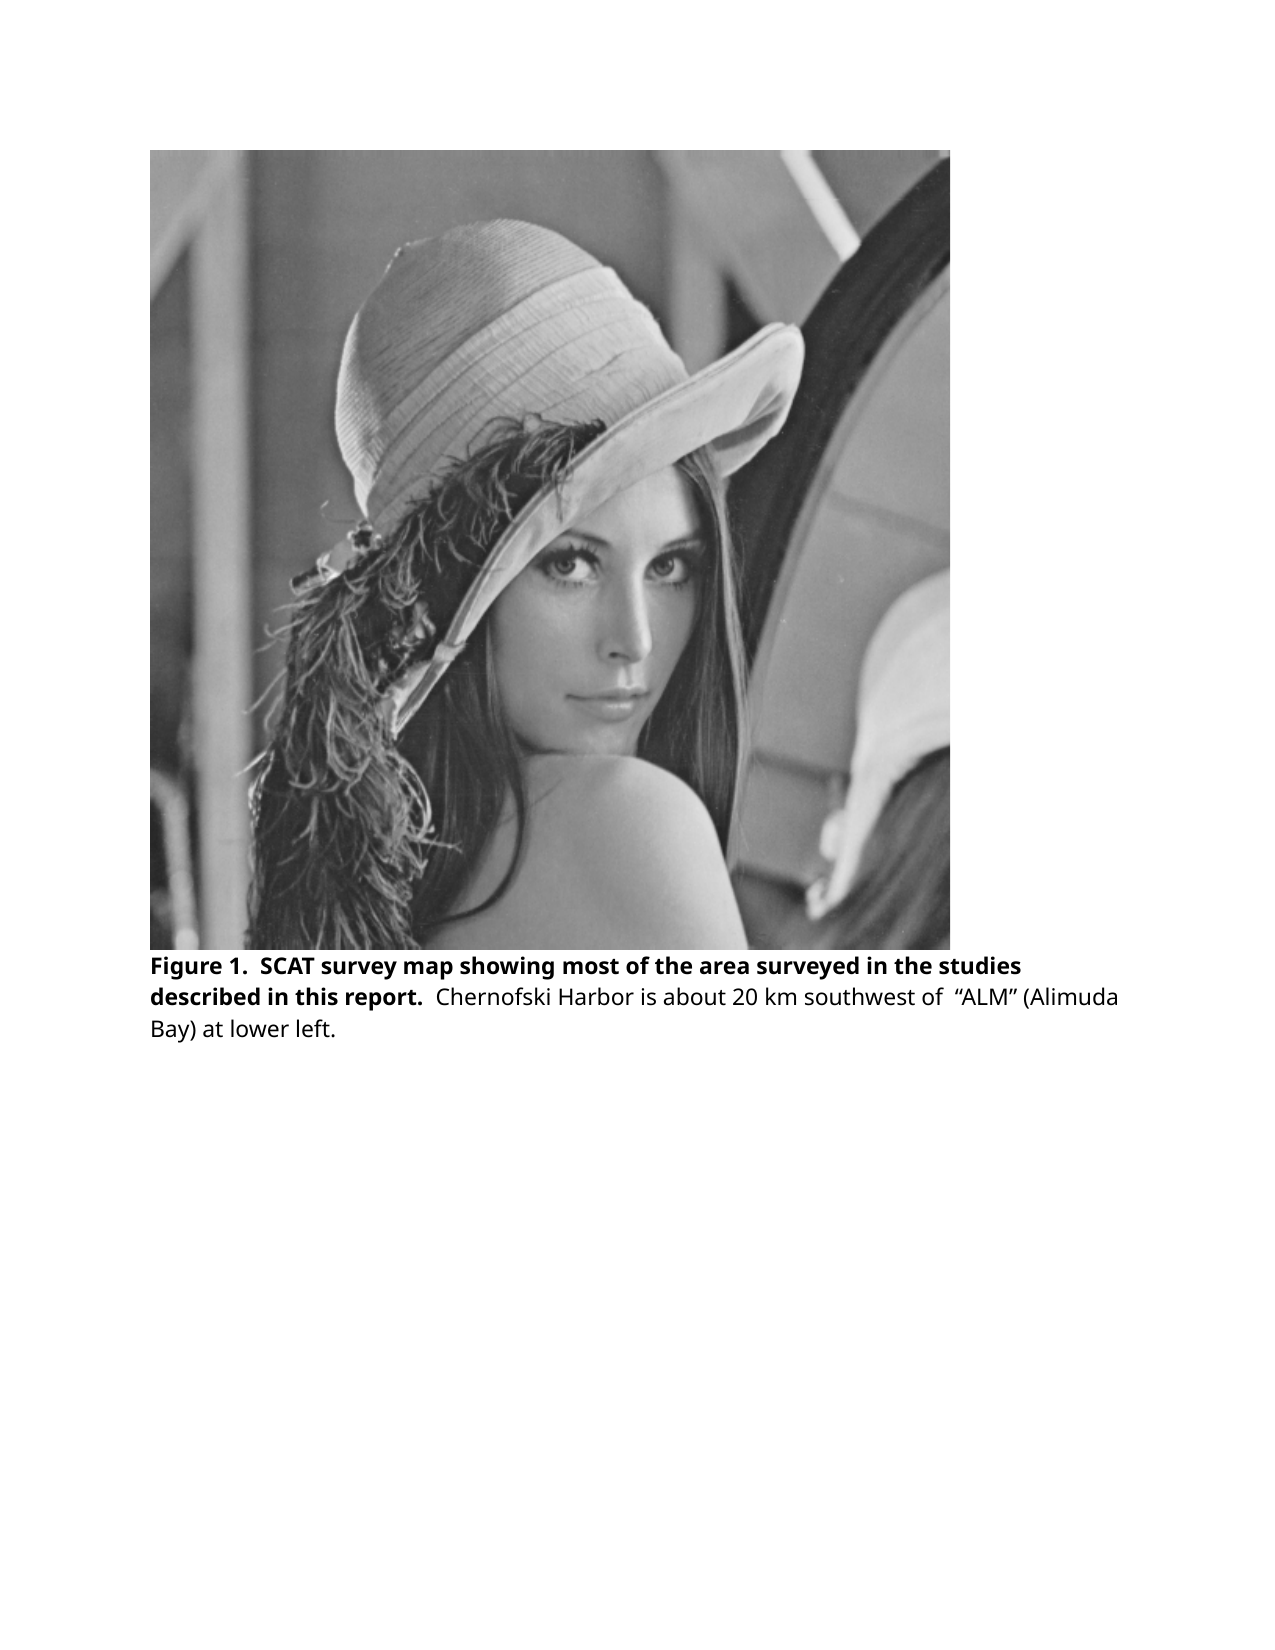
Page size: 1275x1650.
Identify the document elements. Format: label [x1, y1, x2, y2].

picture [150, 150, 951, 950]
